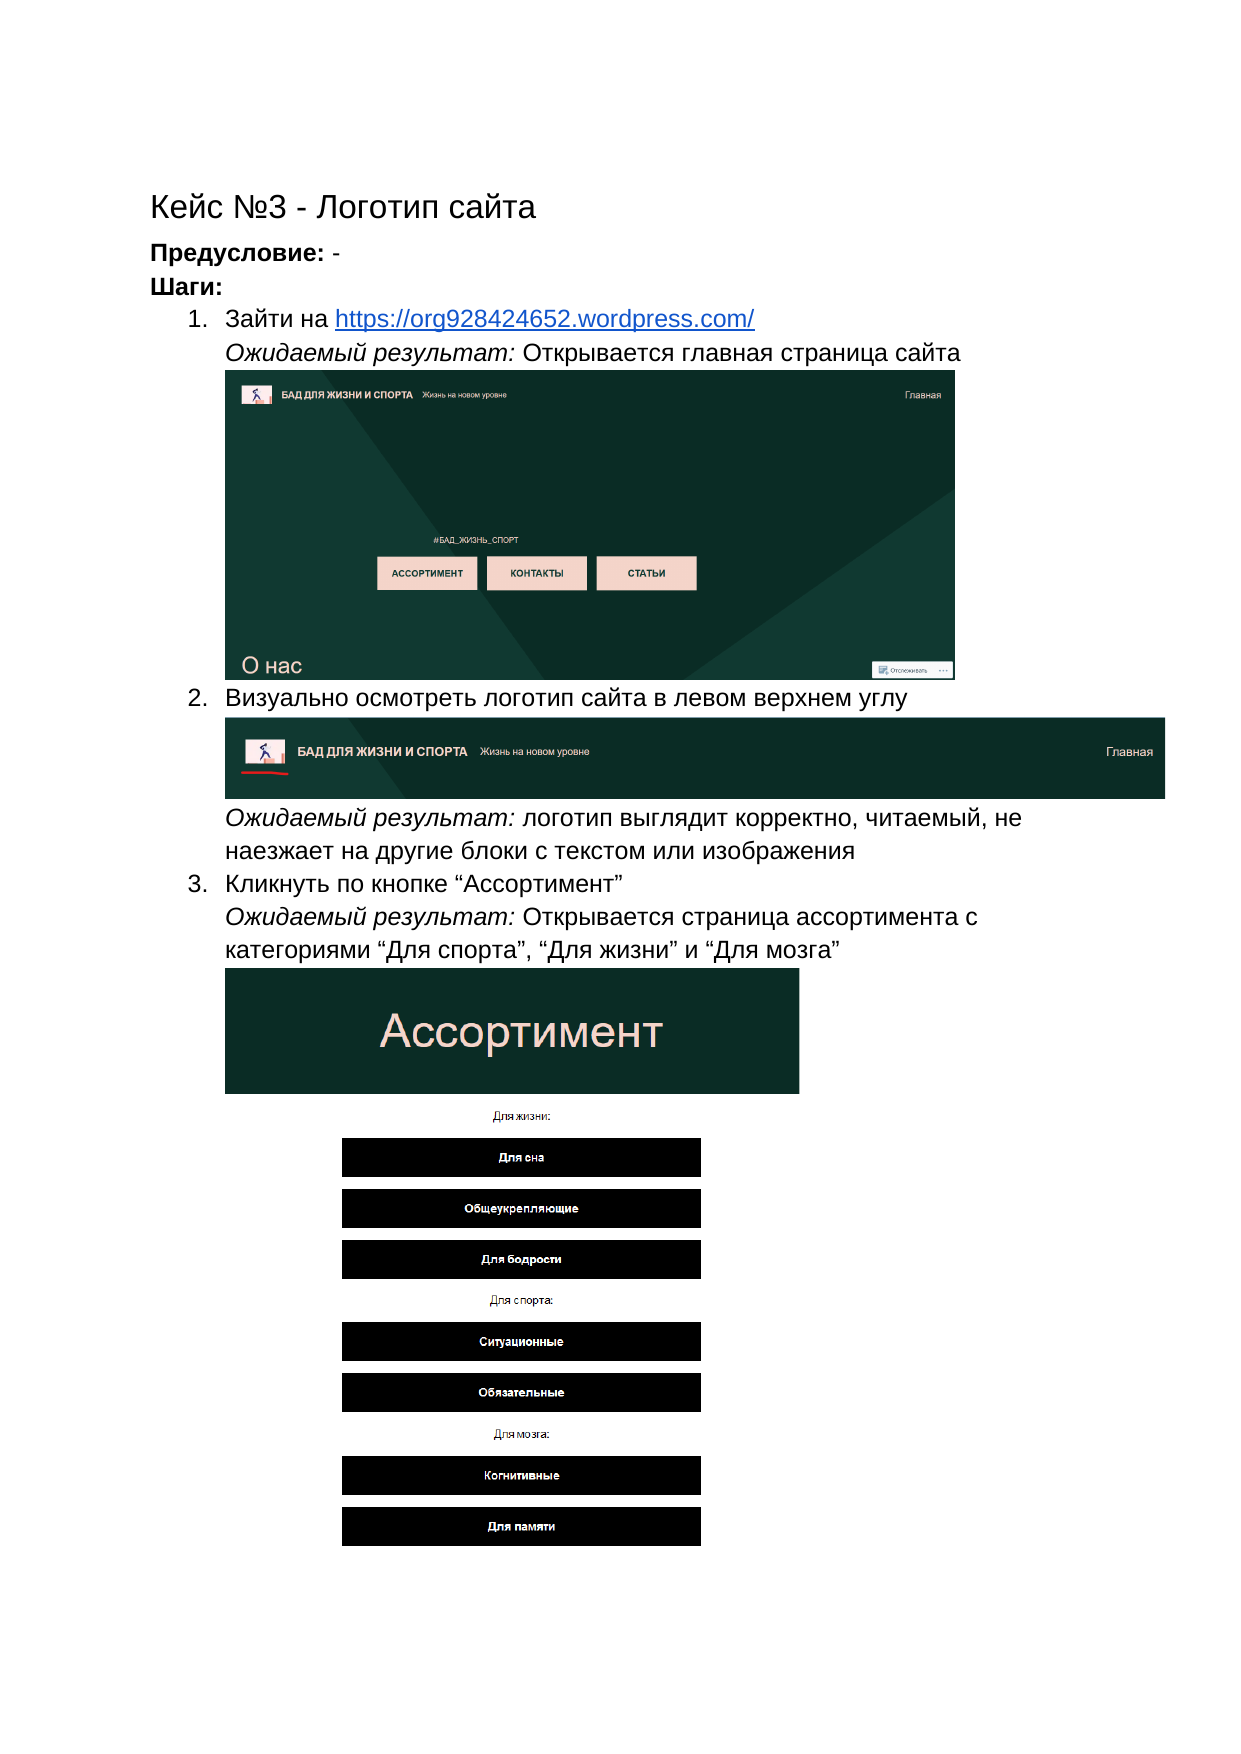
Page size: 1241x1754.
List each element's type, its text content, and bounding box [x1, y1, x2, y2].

picture [225, 968, 800, 1559]
text Шаги: [150, 271, 1090, 300]
picture [225, 370, 955, 680]
text Предусловие: - [150, 238, 1090, 267]
subtitle Кейс №3 - Логотип сайта [150, 187, 1090, 226]
picture [225, 715, 1166, 799]
